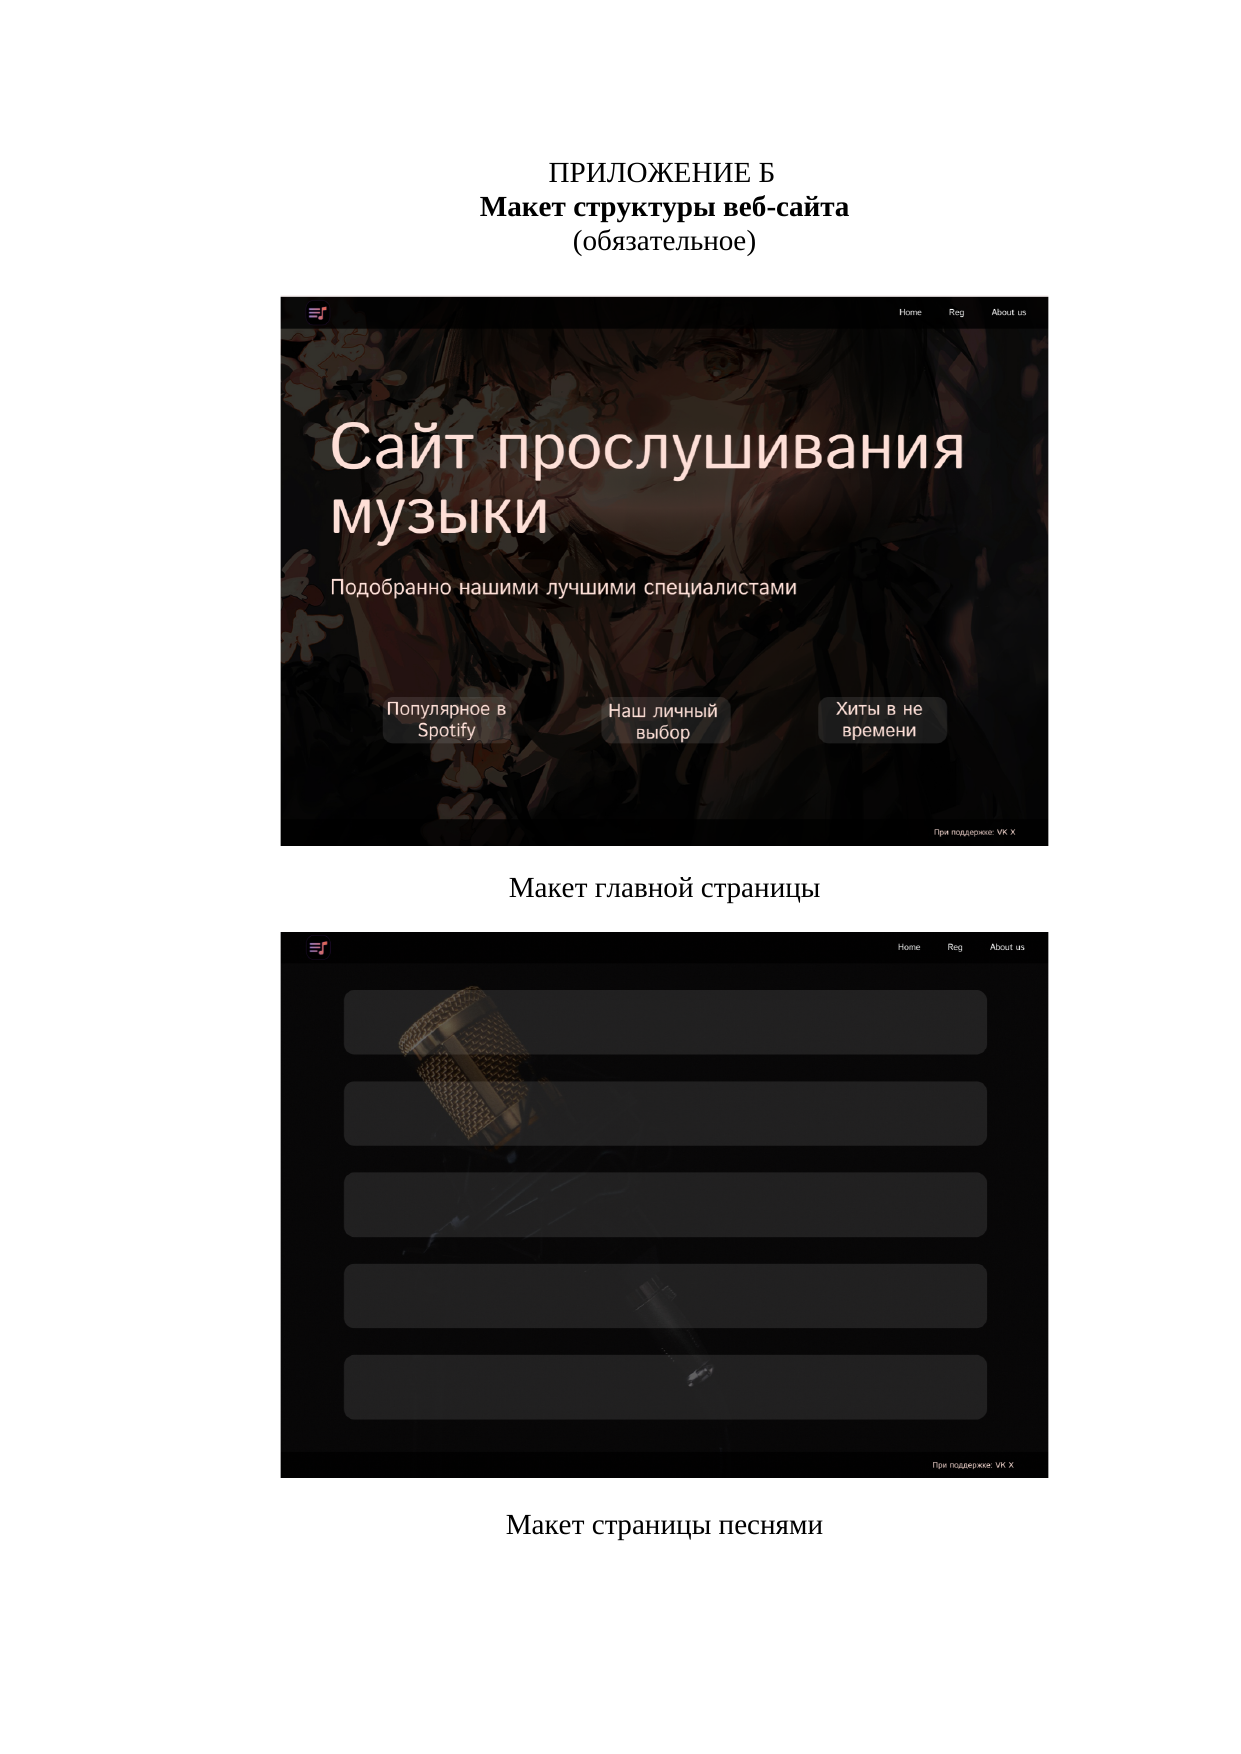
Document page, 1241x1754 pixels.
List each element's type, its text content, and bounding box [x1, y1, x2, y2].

text Макет главной страницы [177, 870, 1152, 904]
picture [280, 932, 1049, 1478]
text (обязательное) [177, 223, 1152, 256]
picture [280, 295, 1049, 846]
text Макет страницы песнями [177, 1507, 1152, 1540]
text ПРИЛОЖЕНИЕ Б Макет структуры веб-сайта [177, 156, 1152, 223]
